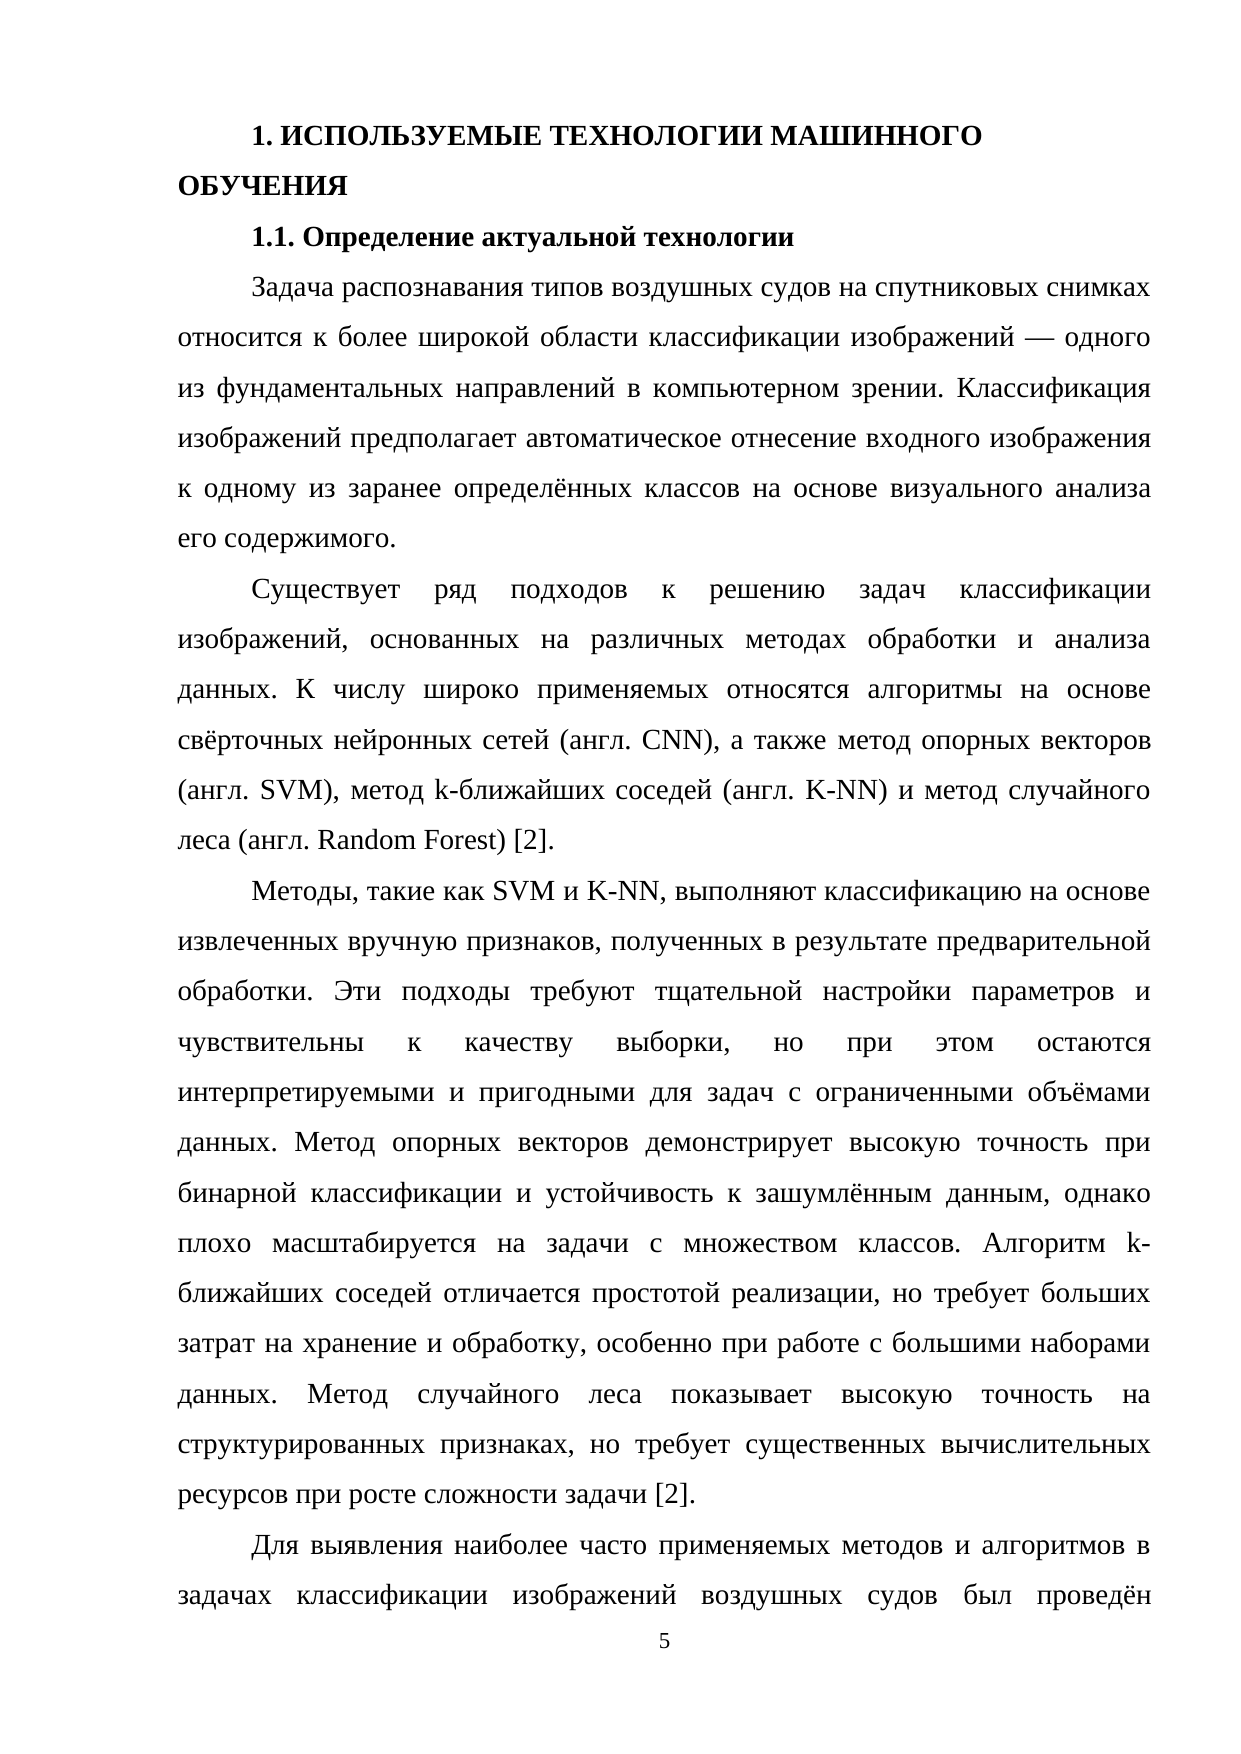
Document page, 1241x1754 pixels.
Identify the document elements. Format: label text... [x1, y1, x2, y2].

text 1. ИСПОЛЬЗУЕМЫЕ ТЕХНОЛОГИИ МАШИННОГО ОБУЧЕНИЯ [177, 118, 1152, 202]
text Методы, такие как SVM и K-NN, выполняют классификацию на основе извлеченных вручную признаков, полученных в результате предварительной обработки. Эти подходы требуют тщательной настройки параметров и чувствительны к качеству выборки, но при этом остаются интерпретируемыми и пригодными для задач с ограниченными объёмами данных. Метод опорных векторов демонстрирует высокую точность при бинарной классификации и устойчивость к зашумлённым данным, однако плохо масштабируется на задачи с множеством классов. Алгоритм k-ближайших соседей отличается простотой реализации, но требует больших затрат на хранение и обработку, особенно при работе с большими наборами данных. Метод случайного леса показывает высокую точность на структурированных признаках, но требует существенных вычислительных ресурсов при росте сложности задачи [2]. [177, 873, 1152, 1510]
text Существует ряд подходов к решению задач классификации изображений, основанных на различных методах обработки и анализа данных. К числу широко применяемых относятся алгоритмы на основе свёрточных нейронных сетей (англ. CNN), а также метод опорных векторов (англ. SVM), метод k-ближайших соседей (англ. K-NN) и метод случайного леса (англ. Random Forest) [2]. [177, 571, 1152, 856]
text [177, 1527, 1152, 1611]
text 1.1. Определение актуальной технологии [177, 219, 1152, 252]
text Задача распознавания типов воздушных судов на спутниковых снимках относится к более широкой области классификации изображений — одного из фундаментальных направлений в компьютерном зрении. Классификация изображений предполагает автоматическое отнесение входного изображения к одному из заранее определённых классов на основе визуального анализа его содержимого. [177, 269, 1152, 554]
